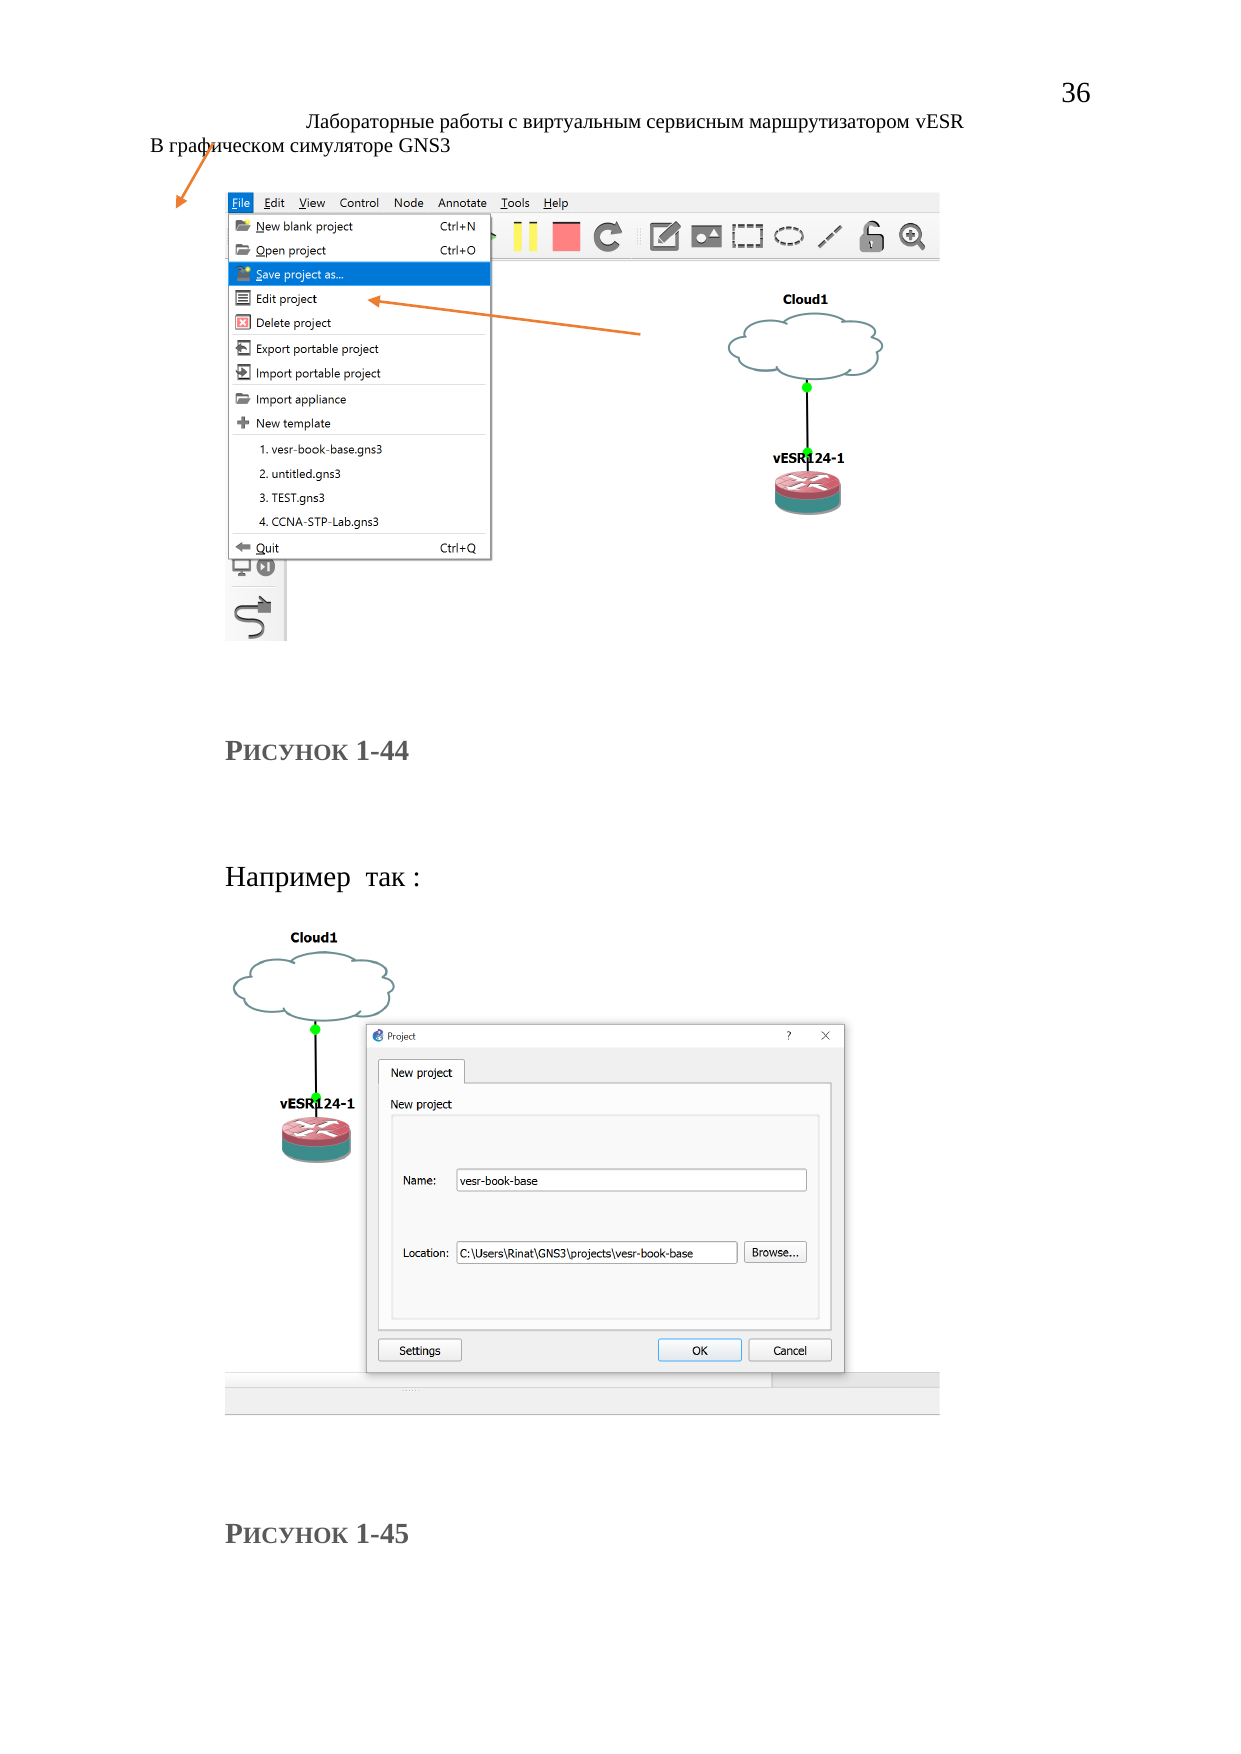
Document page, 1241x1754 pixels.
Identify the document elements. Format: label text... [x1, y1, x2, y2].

picture [225, 190, 940, 641]
text Рисунок 1-45 [150, 1516, 1090, 1550]
picture [225, 921, 940, 1425]
text Рисунок 1-44 [150, 733, 1090, 767]
text Например так : [150, 859, 1090, 892]
